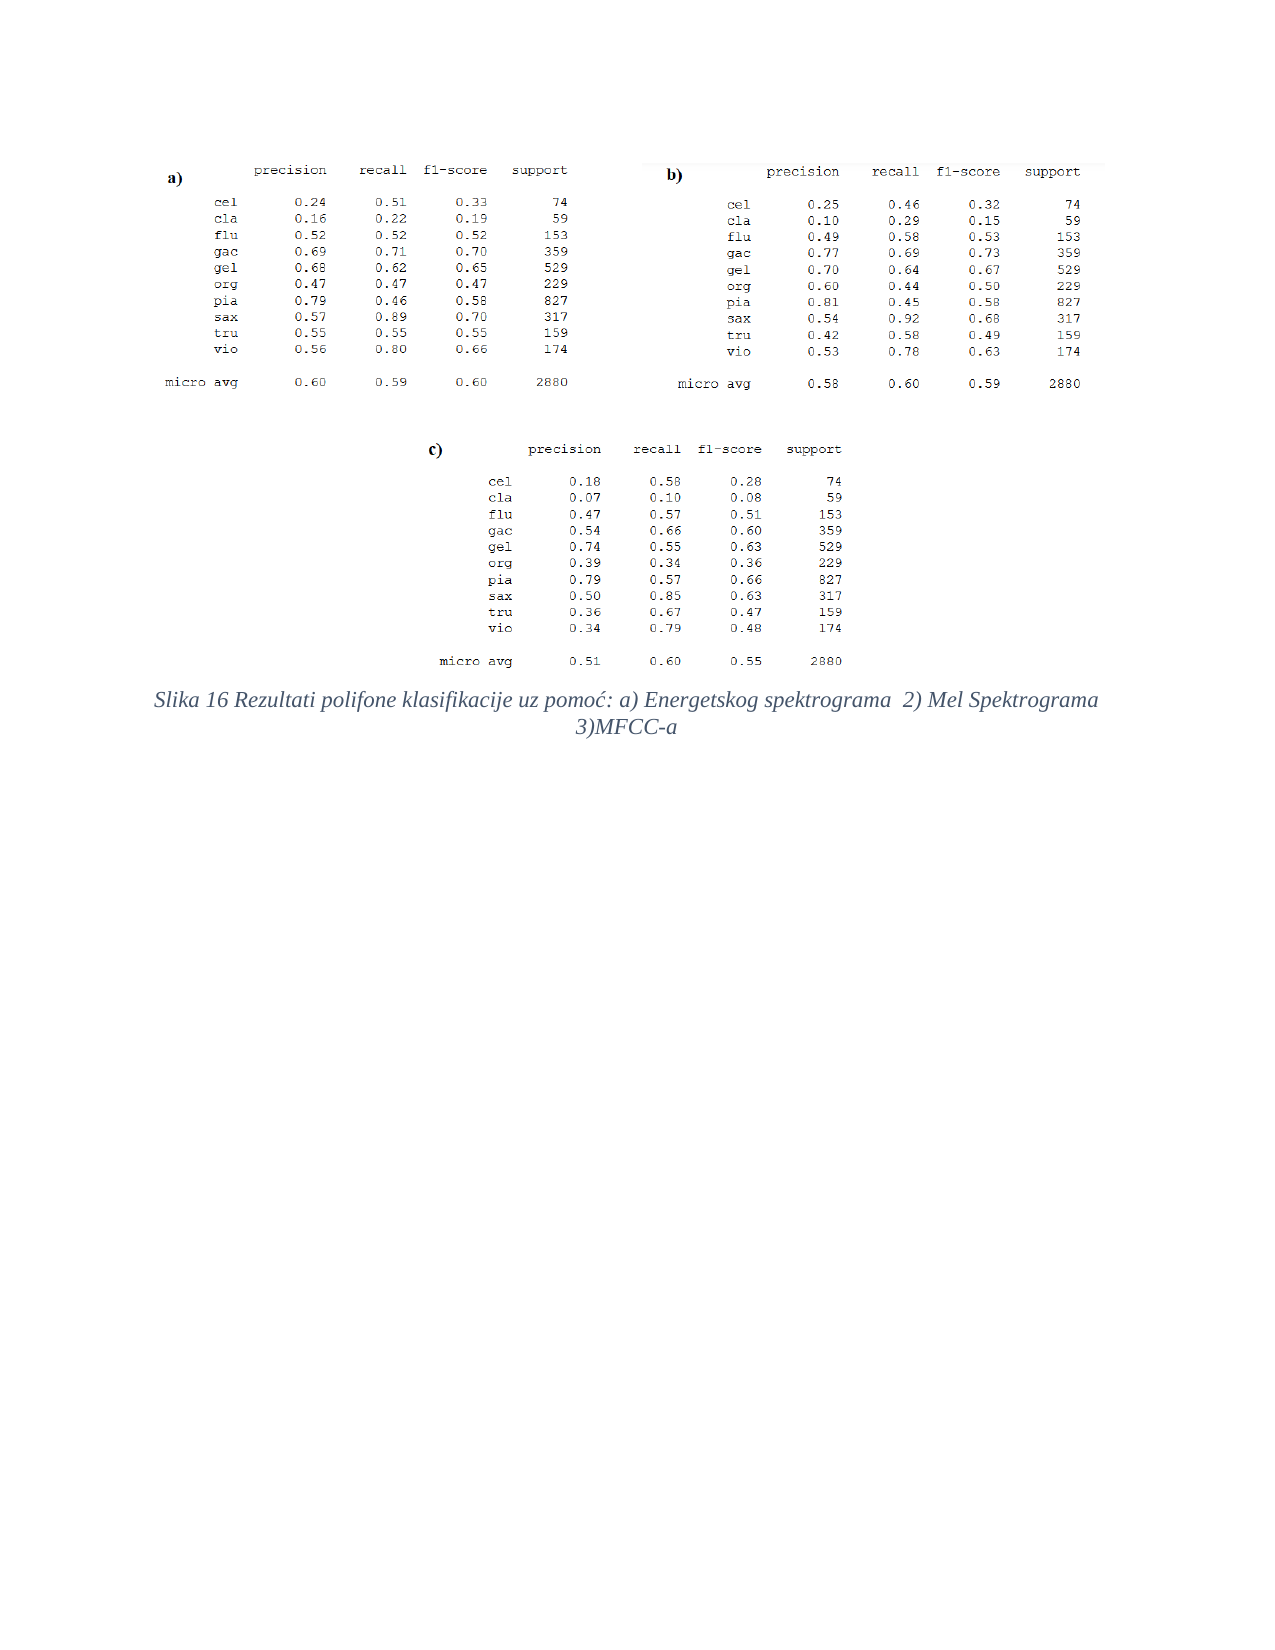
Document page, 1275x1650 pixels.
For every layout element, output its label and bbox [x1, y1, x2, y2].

picture [150, 149, 1106, 678]
